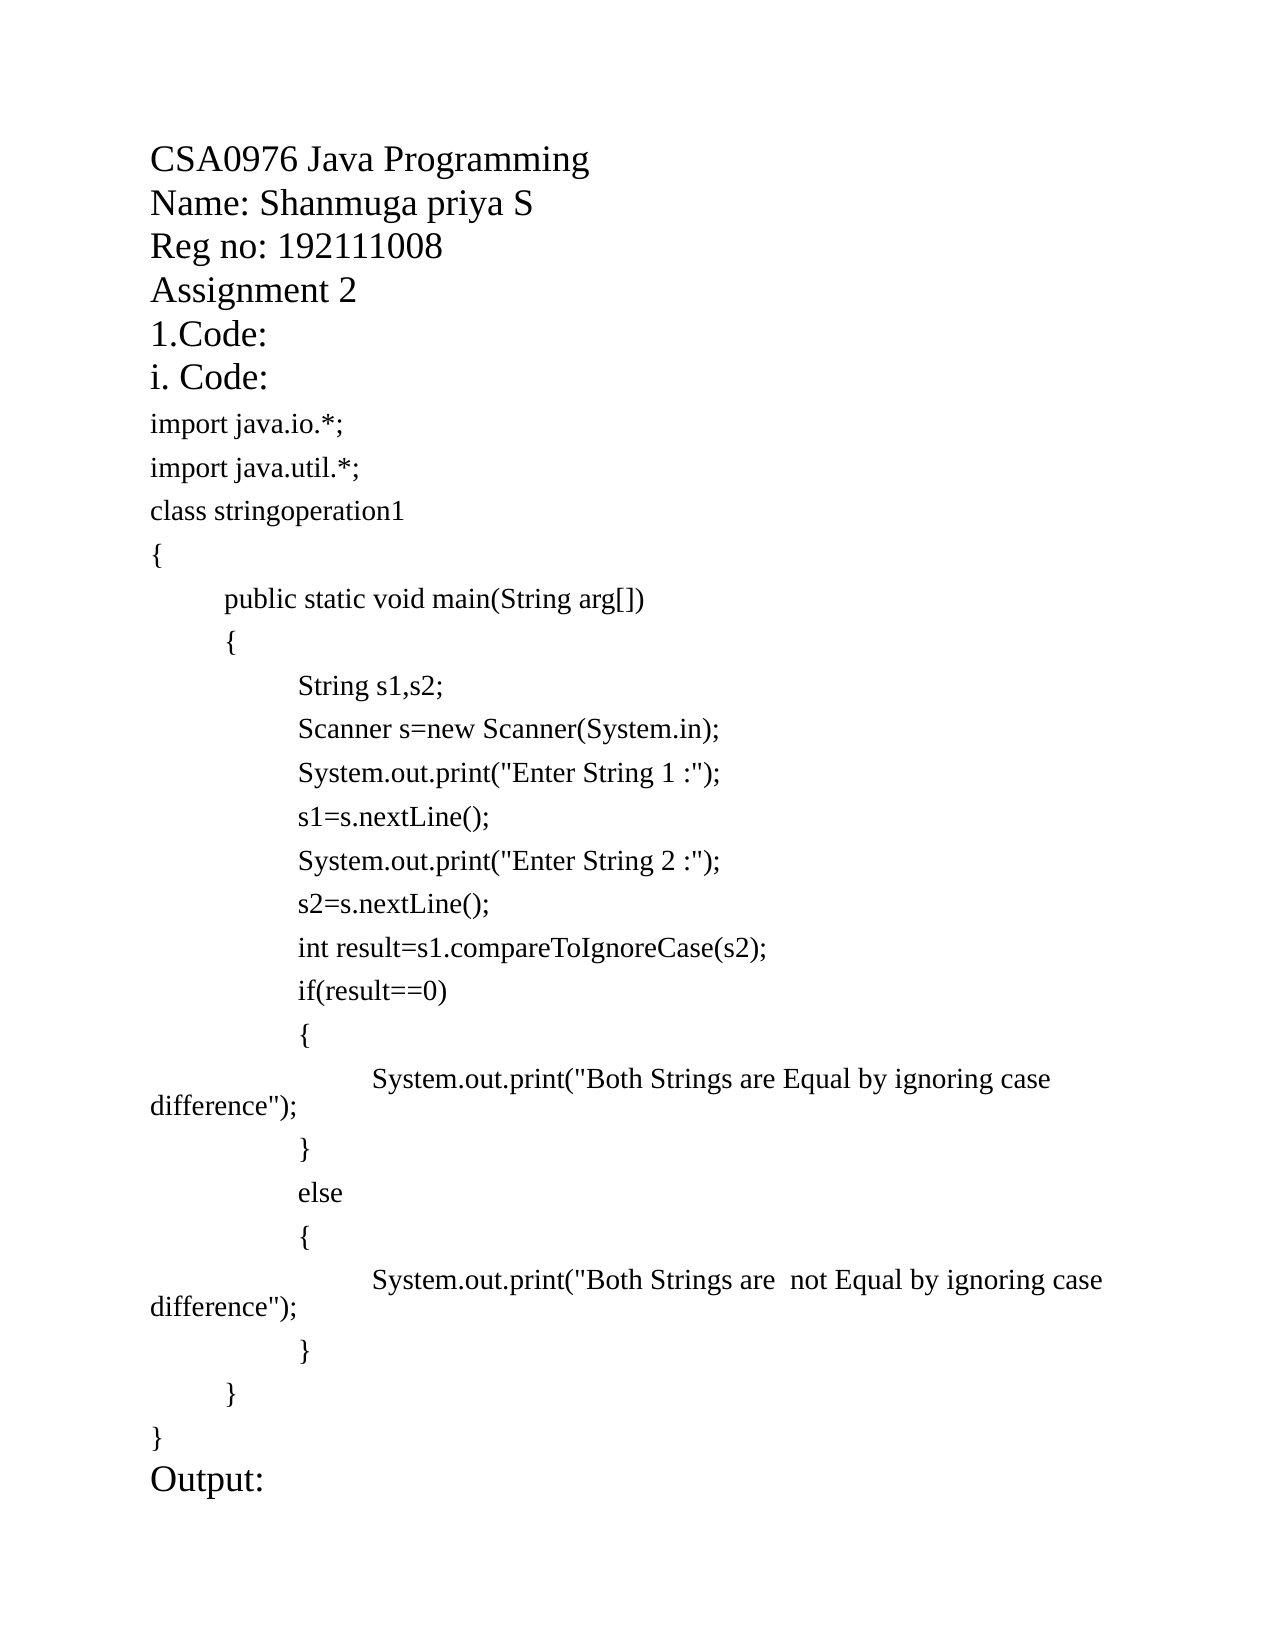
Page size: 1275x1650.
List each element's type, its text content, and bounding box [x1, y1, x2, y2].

text import java.io.*; [150, 412, 1125, 439]
text } [150, 1137, 1125, 1164]
text s1=s.nextLine(); [150, 805, 1125, 832]
text System.out.print("Both Strings are not Equal by ignoring case difference"); [150, 1268, 1125, 1322]
text } [150, 1426, 1125, 1453]
text Scanner s=new Scanner(System.in); [150, 717, 1125, 744]
text } [150, 1382, 1125, 1409]
text if(result==0) [150, 979, 1125, 1006]
text } [150, 1339, 1125, 1366]
text Name: Shanmuga priya S [150, 194, 1125, 221]
text else [150, 1181, 1125, 1208]
text { [150, 630, 1125, 657]
text public static void main(String arg[]) [150, 586, 1125, 613]
text i. Code: [150, 368, 1125, 395]
text import java.util.*; [150, 456, 1125, 482]
text s2=s.nextLine(); [150, 892, 1125, 919]
text System.out.print("Enter String 1 :"); [150, 761, 1125, 788]
text Assignment 2 [150, 281, 1125, 308]
text Reg no: 192111008 [150, 237, 1125, 264]
text int result=s1.compareToIgnoreCase(s2); [150, 936, 1125, 963]
text { [150, 1023, 1125, 1050]
text System.out.print("Both Strings are Equal by ignoring case difference"); [150, 1067, 1125, 1121]
text { [150, 1224, 1125, 1251]
text CSA0976 Java Programming [150, 150, 1125, 177]
text String s1,s2; [150, 674, 1125, 701]
text class stringoperation1 [150, 499, 1125, 526]
text System.out.print("Enter String 2 :"); [150, 848, 1125, 875]
text 1.Code: [150, 324, 1125, 352]
text Output: [150, 1470, 1125, 1497]
text { [150, 543, 1125, 570]
